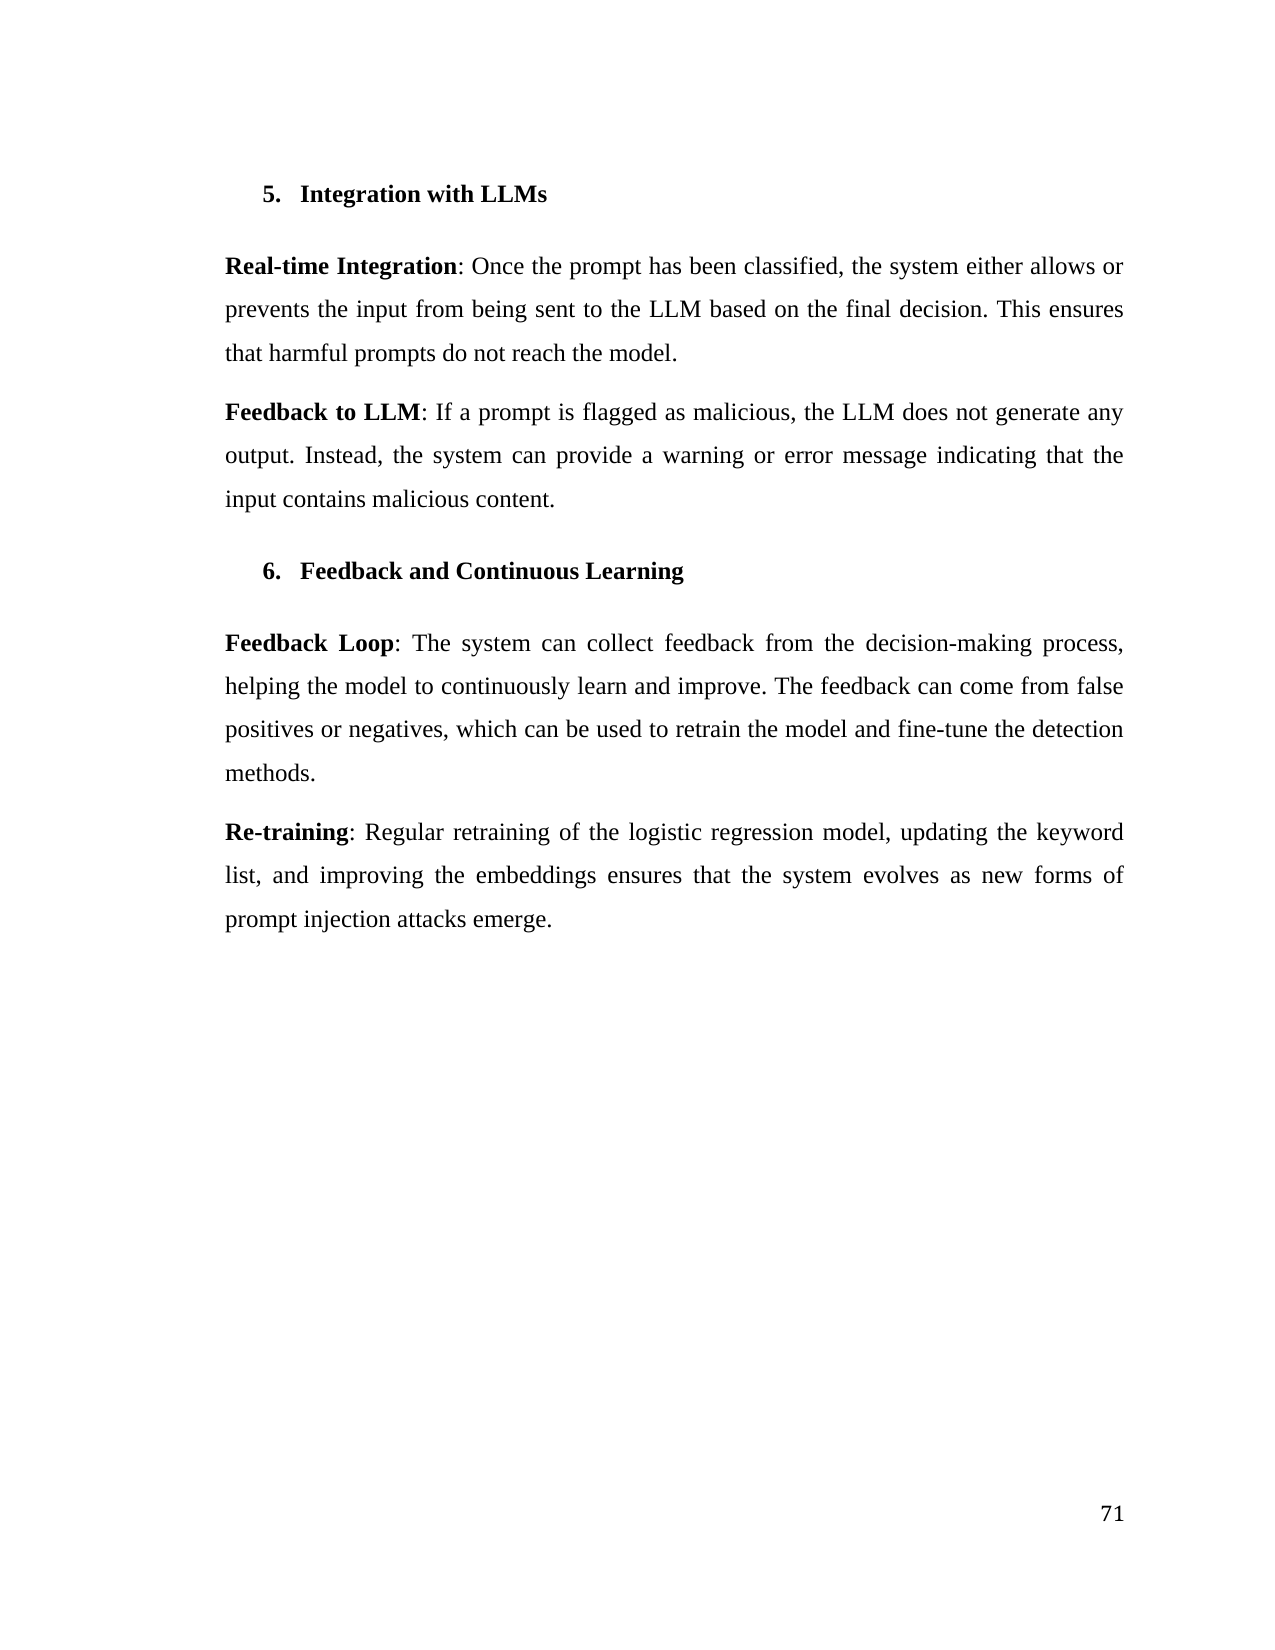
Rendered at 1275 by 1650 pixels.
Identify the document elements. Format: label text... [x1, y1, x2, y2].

list Integration with LLMs [262, 179, 1125, 208]
text Re-training: Regular retraining of the logistic regression model, updating the keyword list, and improving the embeddings ensures that the system evolves as new forms of prompt injection attacks emerge. [225, 817, 1125, 932]
text Real-time Integration: Once the prompt has been classified, the system either allows or prevents the input from being sent to the LLM based on the final decision. This ensures that harmful prompts do not reach the model. [225, 251, 1125, 366]
text Feedback Loop: The system can collect feedback from the decision-making process, helping the model to continuously learn and improve. The feedback can come from false positives or negatives, which can be used to retrain the model and fine-tune the detection methods. [225, 628, 1125, 786]
list Feedback and Continuous Learning [262, 556, 1125, 585]
text Feedback to LLM: If a prompt is flagged as malicious, the LLM does not generate any output. Instead, the system can provide a warning or error message indicating that the input contains malicious content. [225, 397, 1125, 512]
